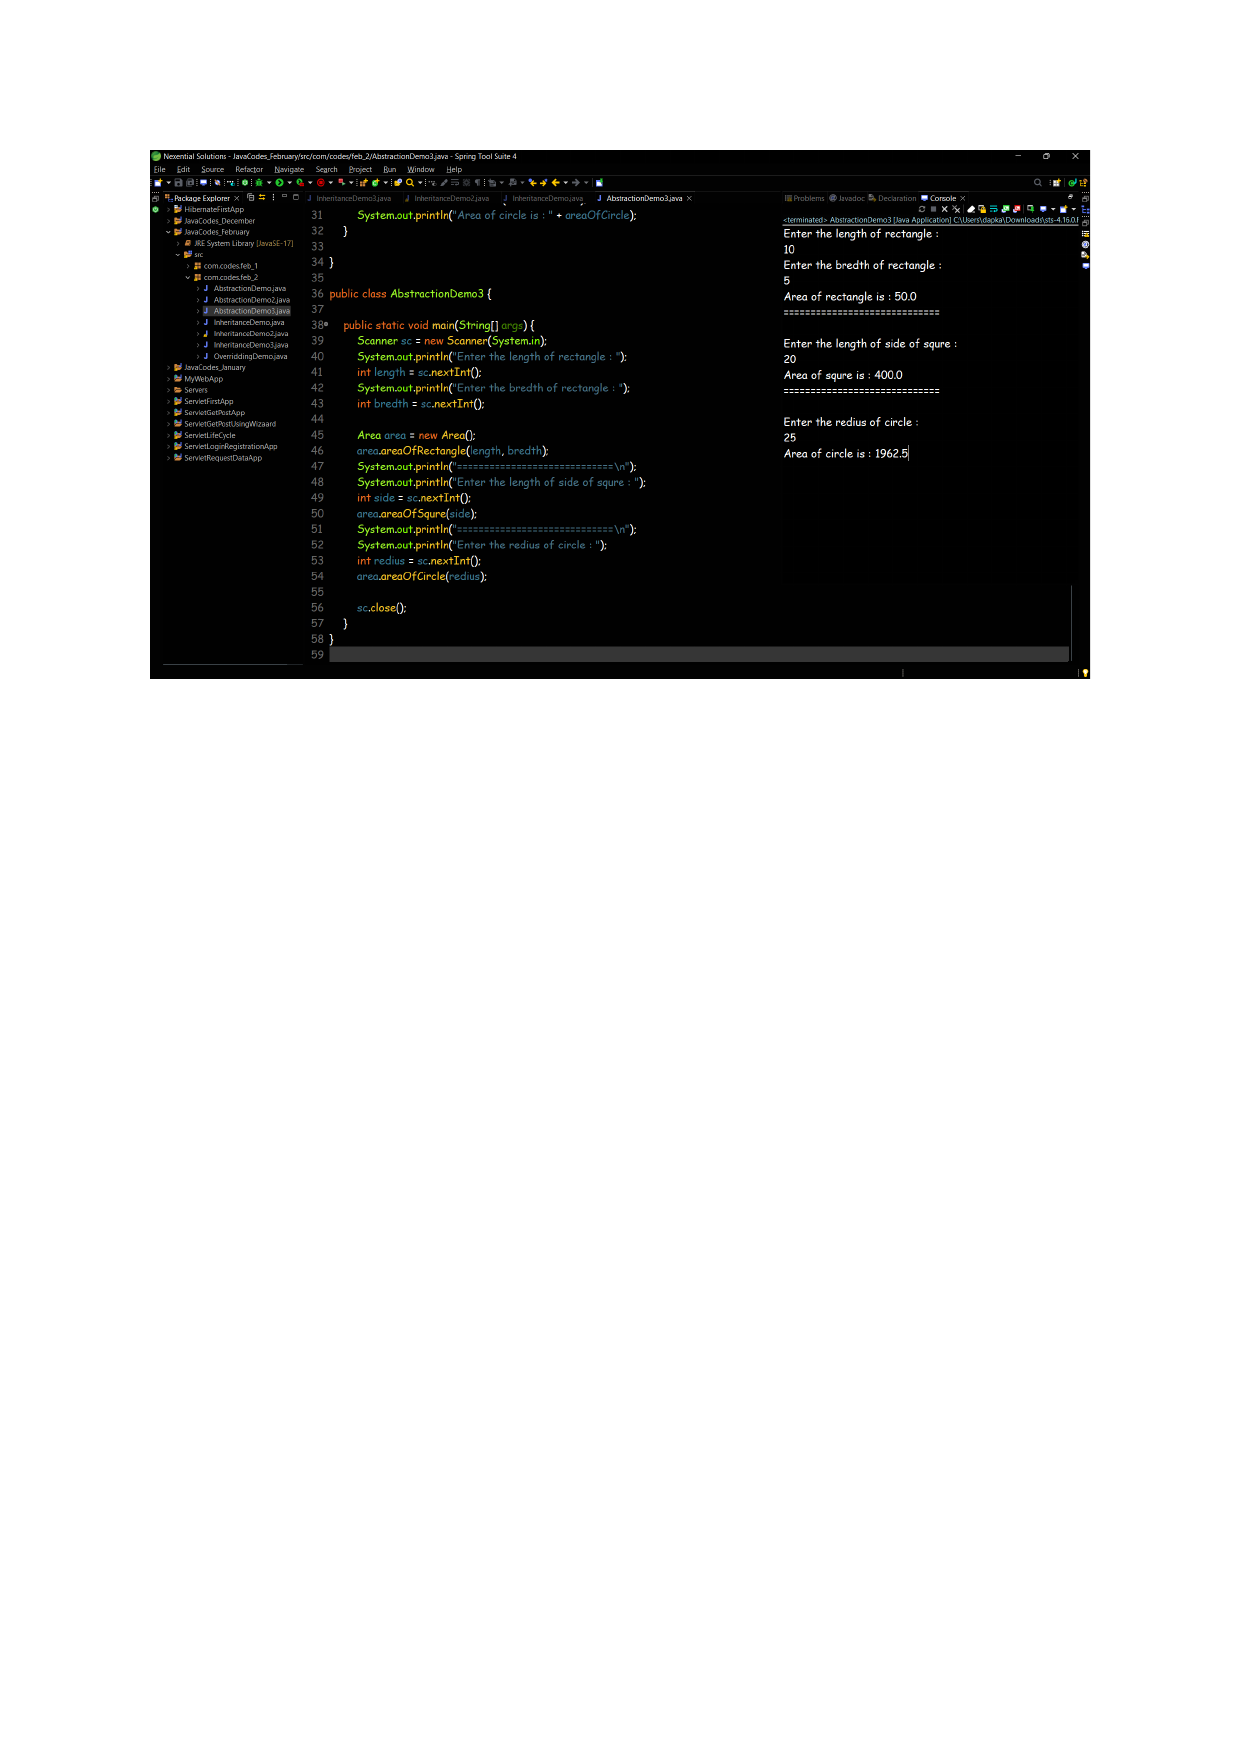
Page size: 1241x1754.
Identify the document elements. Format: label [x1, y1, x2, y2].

picture [150, 150, 1091, 679]
